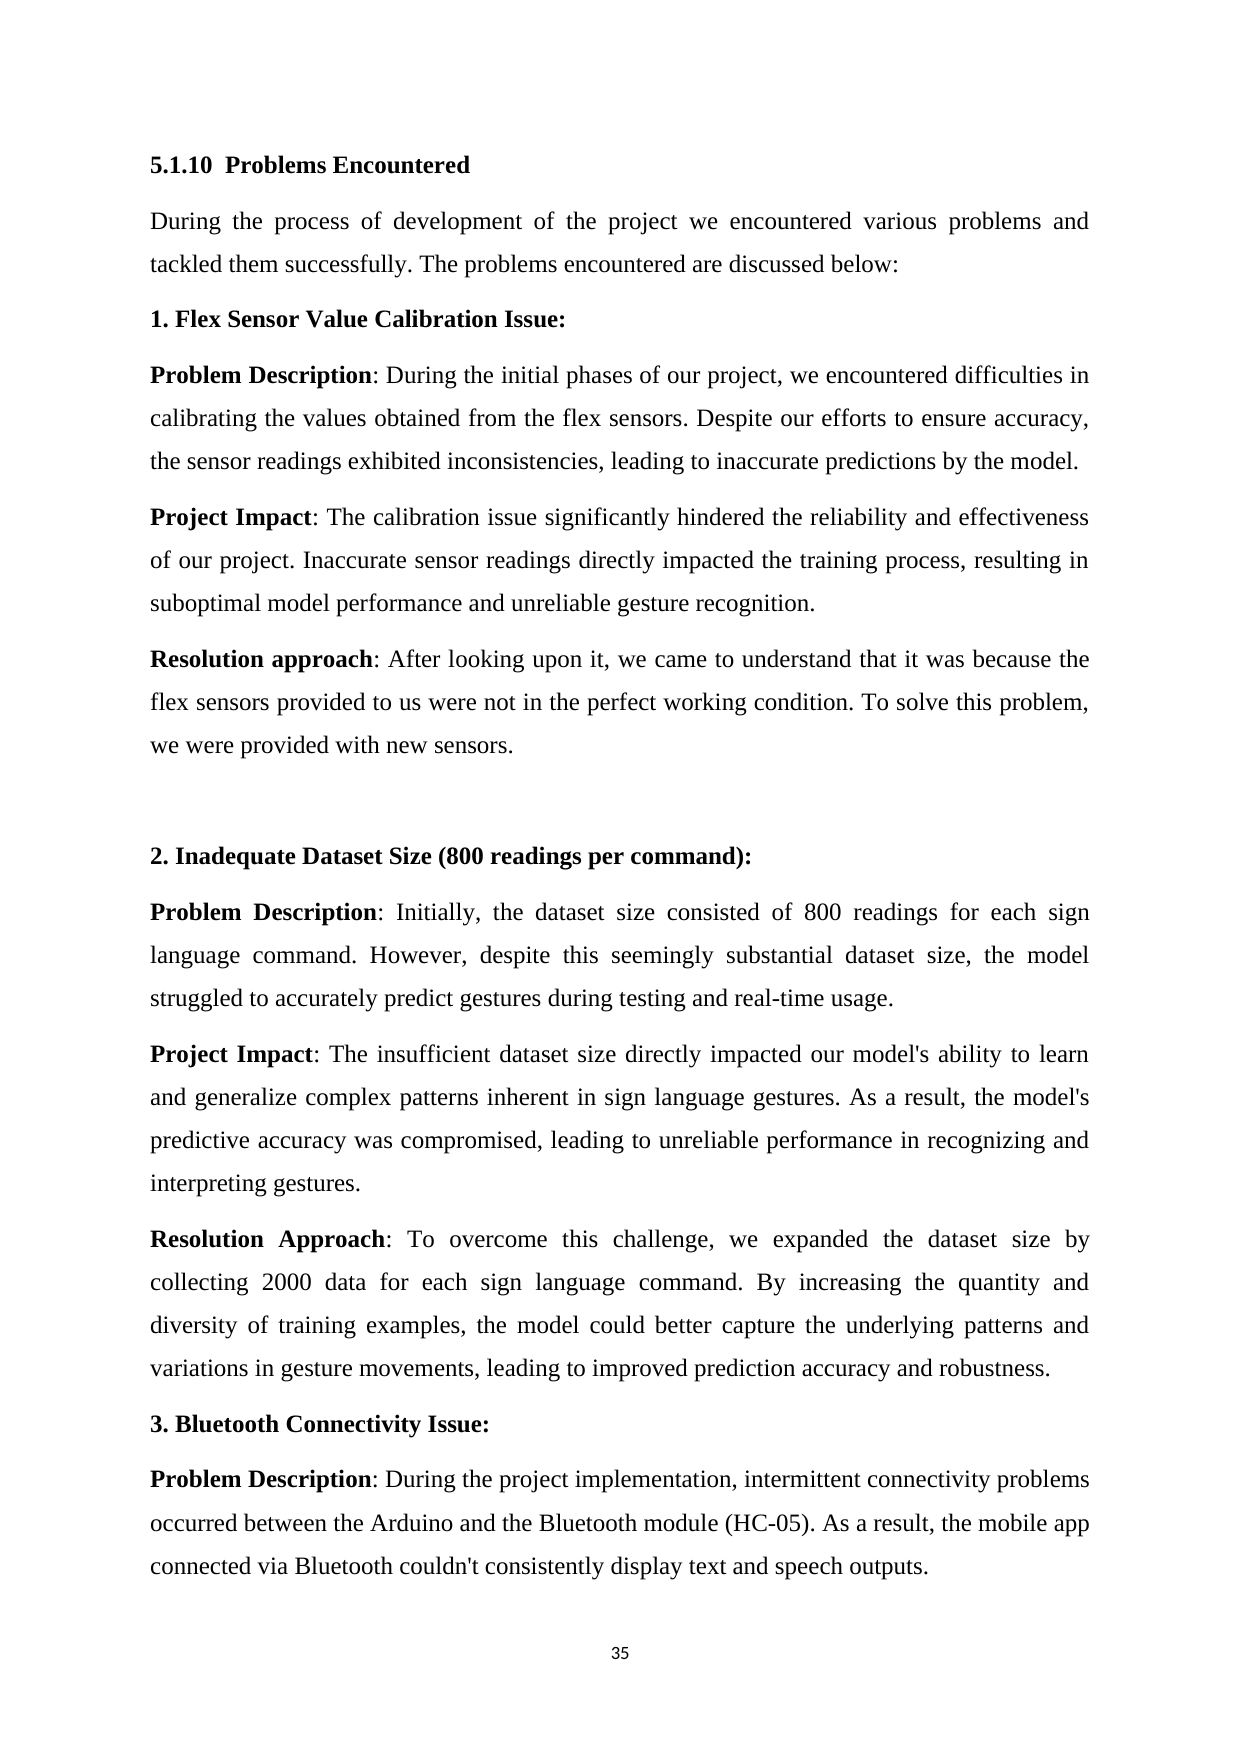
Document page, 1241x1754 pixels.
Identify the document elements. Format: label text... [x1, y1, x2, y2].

text Project Impact: The insufficient dataset size directly impacted our model's ability to learn and generalize complex patterns inherent in sign language gestures. As a result, the model's predictive accuracy was compromised, leading to unreliable performance in recognizing and interpreting gestures. [150, 1039, 1090, 1197]
text Resolution Approach: To overcome this challenge, we expanded the dataset size by collecting 2000 data for each sign language command. By increasing the quantity and diversity of training examples, the model could better capture the underlying patterns and variations in gesture movements, leading to improved prediction accuracy and robustness. [150, 1224, 1090, 1382]
text Problem Description: Initially, the dataset size consisted of 800 readings for each sign language command. However, despite this seemingly substantial dataset size, the model struggled to accurately predict gestures during testing and real-time usage. [150, 897, 1090, 1012]
text 2. Inadequate Dataset Size (800 readings per command): [150, 841, 1090, 870]
text Problem Description: During the initial phases of our project, we encountered difficulties in calibrating the values obtained from the flex sensors. Despite our efforts to ensure accuracy, the sensor readings exhibited inconsistencies, leading to inaccurate predictions by the model. [150, 360, 1090, 475]
text Project Impact: The calibration issue significantly hindered the reliability and effectiveness of our project. Inaccurate sensor readings directly impacted the training process, resulting in suboptimal model performance and unreliable gesture recognition. [150, 502, 1090, 617]
text Resolution approach: After looking upon it, we came to understand that it was because the flex sensors provided to us were not in the perfect working condition. To solve this problem, we were provided with new sensors. [150, 644, 1090, 759]
subtitle 5.1.10 Problems Encountered [150, 150, 1090, 179]
text 1. Flex Sensor Value Calibration Issue: [150, 304, 1090, 333]
text Problem Description: During the project implementation, intermittent connectivity problems occurred between the Arduino and the Bluetooth module (HC-05). As a result, the mobile app connected via Bluetooth couldn't consistently display text and speech outputs. [150, 1464, 1090, 1579]
text During the process of development of the project we encountered various problems and tackled them successfully. The problems encountered are discussed below: [150, 206, 1090, 278]
text 3. Bluetooth Connectivity Issue: [150, 1409, 1090, 1438]
